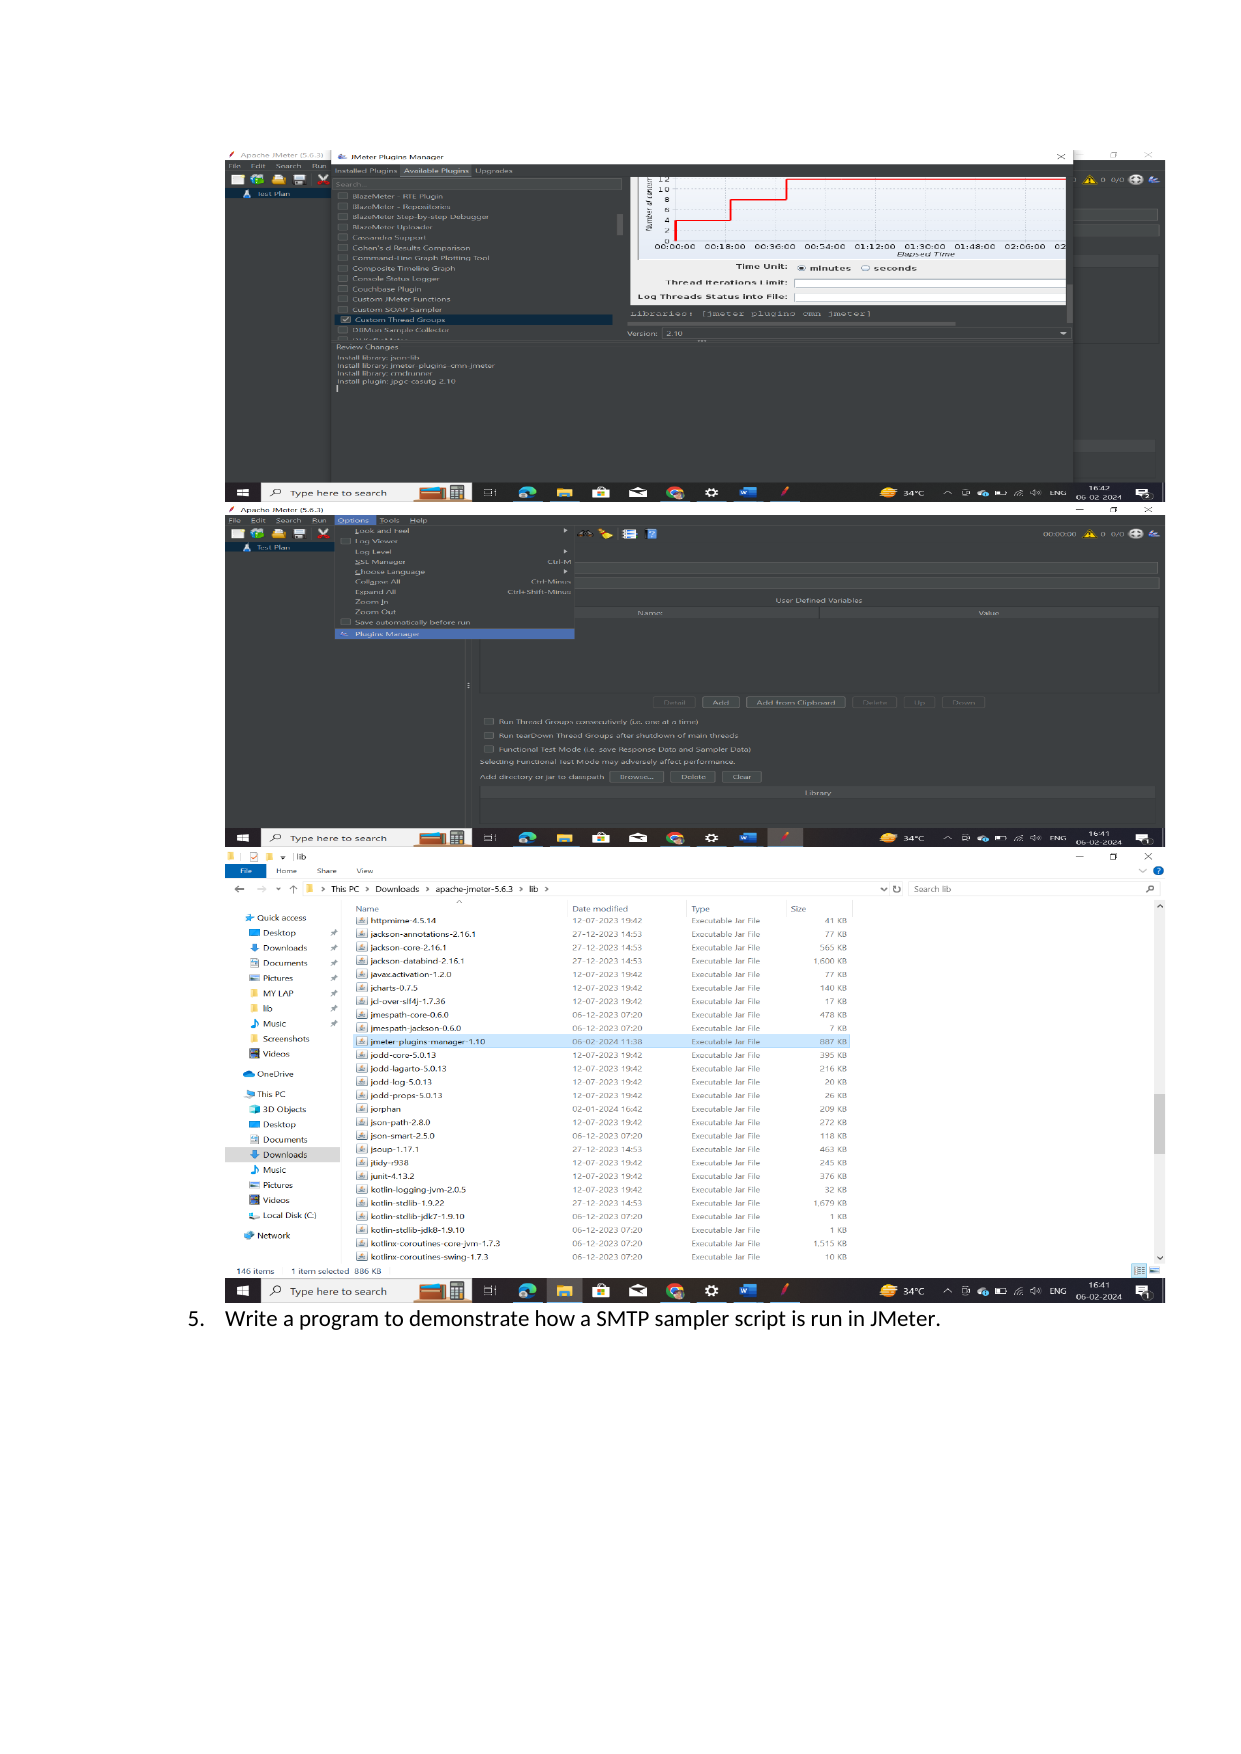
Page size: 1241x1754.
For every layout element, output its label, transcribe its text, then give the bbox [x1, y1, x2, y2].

picture [225, 504, 1166, 847]
picture [225, 150, 1166, 502]
picture [225, 849, 1166, 1303]
list Write a program to demonstrate how a SMTP sampler script is run in JMeter. [187, 1304, 1090, 1332]
